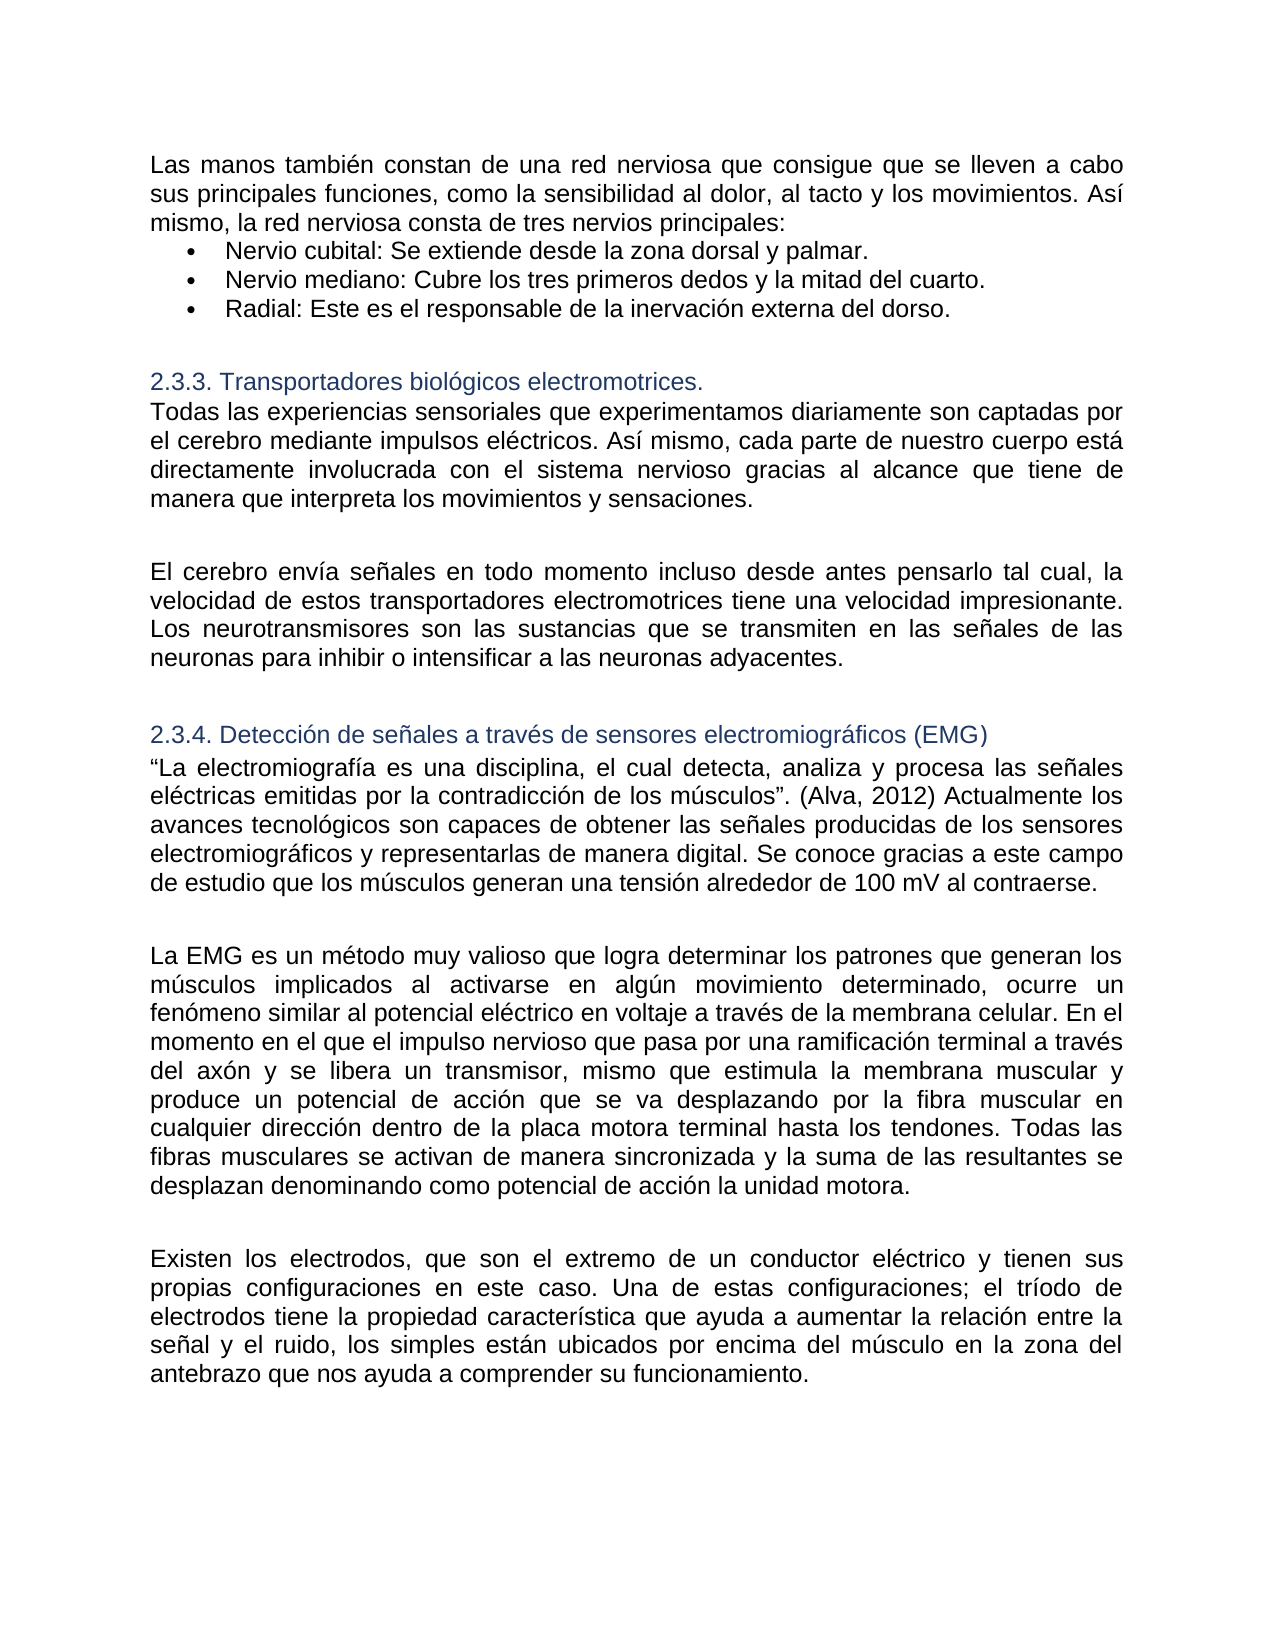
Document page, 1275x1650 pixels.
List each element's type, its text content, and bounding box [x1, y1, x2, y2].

text Existen los electrodos, que son el extremo de un conductor eléctrico y tienen sus propias configuraciones en este caso. Una de estas configuraciones; el tríodo de electrodos tiene la propiedad característica que ayuda a aumentar la relación entre la señal y el ruido, los simples están ubicados por encima del músculo en la zona del antebrazo que nos ayuda a comprender su funcionamiento. [150, 1244, 1125, 1388]
subtitle 2.3.4. Detección de señales a través de sensores electromiográficos (EMG) [150, 716, 1125, 751]
text La EMG es un método muy valioso que logra determinar los patrones que generan los músculos implicados al activarse en algún movimiento determinado, ocurre un fenómeno similar al potencial eléctrico en voltaje a través de la membrana celular. En el momento en el que el impulso nervioso que pasa por una ramificación terminal a través del axón y se libera un transmisor, mismo que estimula la membrana muscular y produce un potencial de acción que se va desplazando por la fibra muscular en cualquier dirección dentro de la placa motora terminal hasta los tendones. Todas las fibras musculares se activan de manera sincronizada y la suma de las resultantes se desplazan denominando como potencial de acción la unidad motora. [150, 941, 1125, 1199]
list Radial: Este es el responsable de la inervación externa del dorso. [187, 294, 1125, 322]
subtitle 2.3.3. Transportadores biológicos electromotrices. [150, 367, 1125, 396]
text Las manos también constan de una red nerviosa que consigue que se lleven a cabo sus principales funciones, como la sensibilidad al dolor, al tacto y los movimientos. Así mismo, la red nerviosa consta de tres nervios principales: [150, 150, 1125, 236]
text Todas las experiencias sensoriales que experimentamos diariamente son captadas por el cerebro mediante impulsos eléctricos. Así mismo, cada parte de nuestro cuerpo está directamente involucrada con el sistema nervioso gracias al alcance que tiene de manera que interpreta los movimientos y sensaciones. [150, 397, 1125, 512]
text “La electromiografía es una disciplina, el cual detecta, analiza y procesa las señales eléctricas emitidas por la contradicción de los músculos”. (Alva, 2012) Actualmente los avances tecnológicos son capaces de obtener las señales producidas de los sensores electromiográficos y representarlas de manera digital. Se conoce gracias a este campo de estudio que los músculos generan una tensión alrededor de 100 mV al contraerse. [150, 752, 1125, 896]
list Nervio cubital: Se extiende desde la zona dorsal y palmar. [187, 236, 1125, 265]
text El cerebro envía señales en todo momento incluso desde antes pensarlo tal cual, la velocidad de estos transportadores electromotrices tiene una velocidad impresionante. Los neurotransmisores son las sustancias que se transmiten en las señales de las neuronas para inhibir o intensificar a las neuronas adyacentes. [150, 557, 1125, 672]
list Nervio mediano: Cubre los tres primeros dedos y la mitad del cuarto. [187, 265, 1125, 294]
